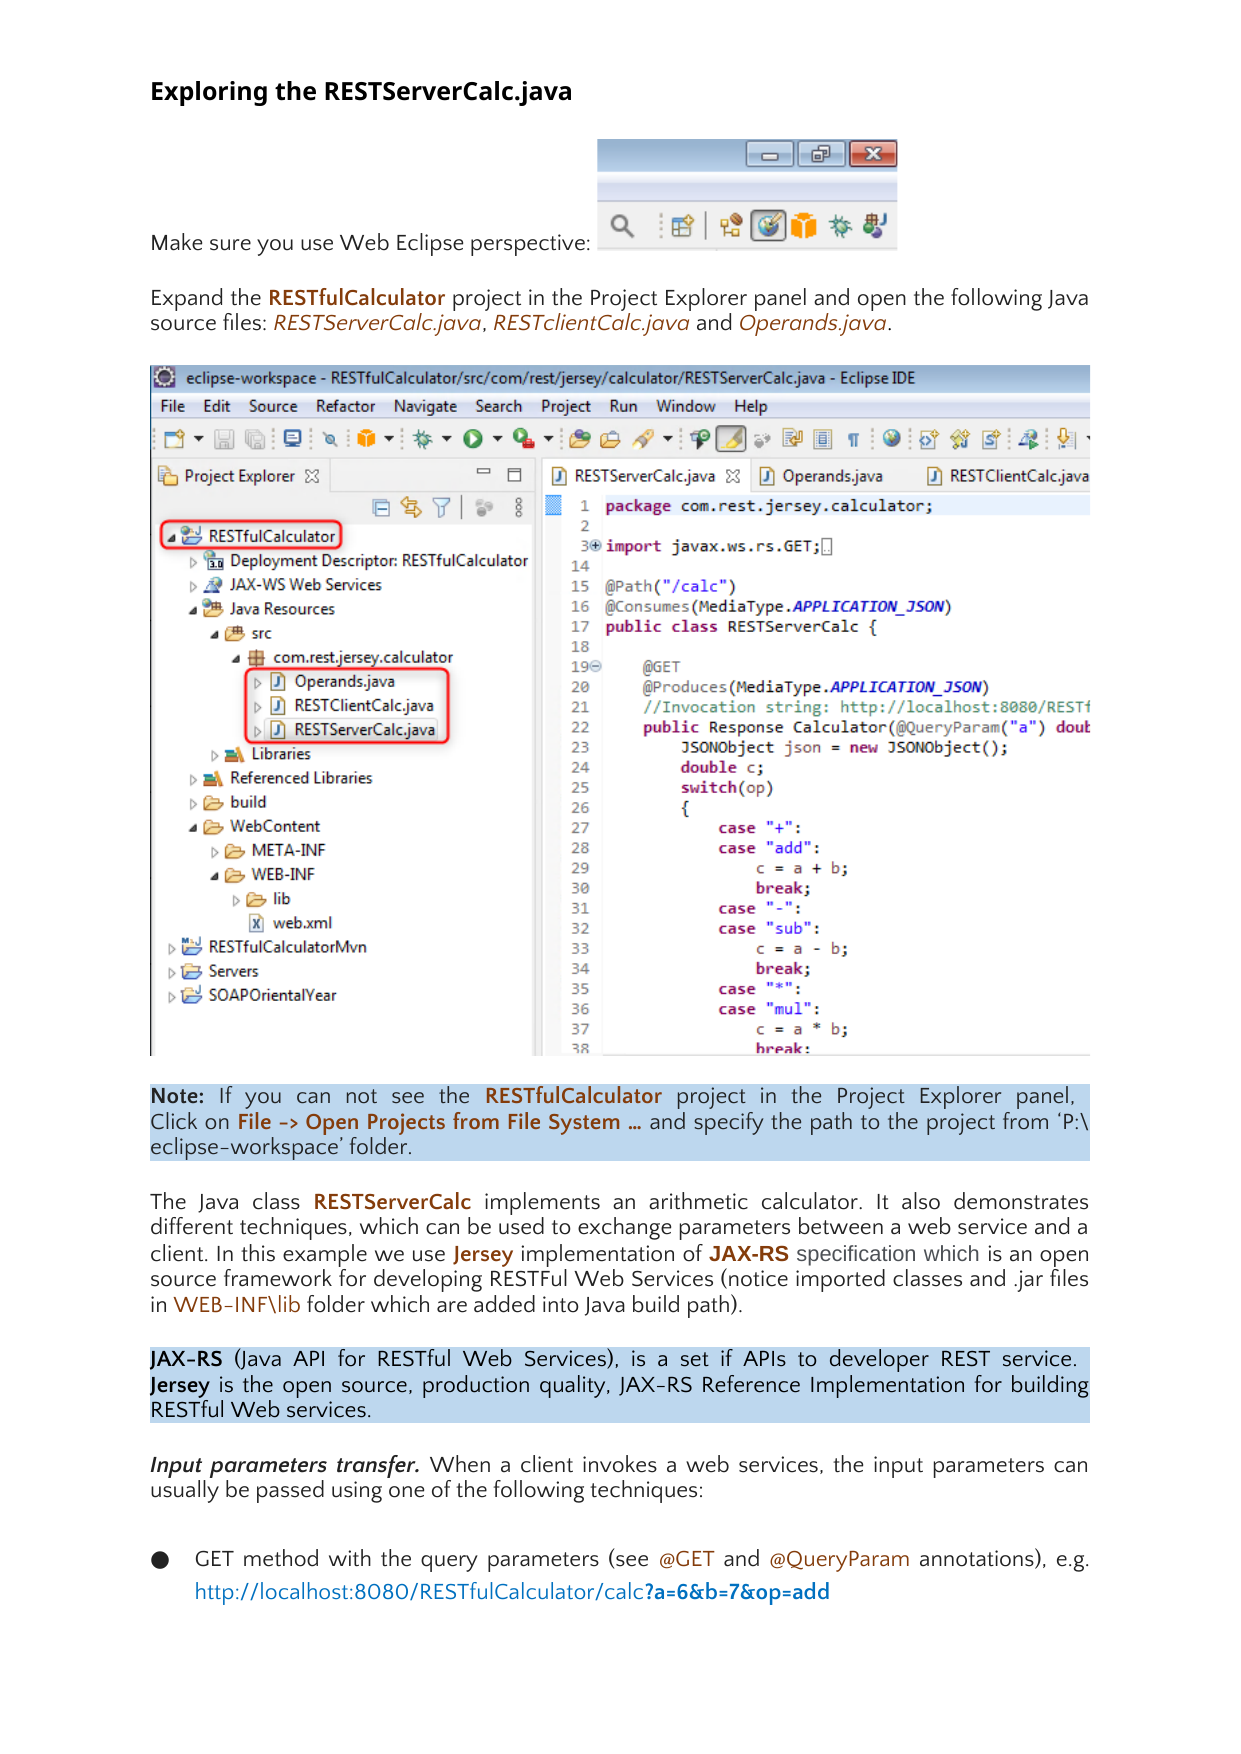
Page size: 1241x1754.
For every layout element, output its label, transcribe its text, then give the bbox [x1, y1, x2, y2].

picture [150, 365, 1091, 1056]
list GET method with the query parameters (see @GET and @QueryParam annotations), e.g. http://localhost:8080/RESTfulCalculator/calc?a=6&b=7&op=add [150, 1533, 1090, 1605]
text Input parameters transfer. When a client invokes a web services, the input parameters can usually be passed using one of the following techniques: [150, 1453, 1090, 1503]
text JAX-RS (Java API for RESTful Web Services), is a set if APIs to developer REST service. Jersey is the open source, production quality, JAX-RS Reference Implementation for building RESTful Web services. [150, 1347, 1090, 1423]
text Note: If you can not see the RESTfulCalculator project in the Project Explorer panel, Click on File -> Open Projects from File System … and specify the path to the project from ‘P:\eclipse-workspace’ folder. [150, 1084, 1090, 1161]
subtitle Exploring the RESTServerCalc.java [150, 74, 1090, 108]
text The Java class RESTServerCalc implements an arithmetic calculator. It also demonstrates different techniques, which can be used to exchange parameters between a web service and a client. In this example we use Jersey implementation of JAX-RS specification which is an open source framework for developing RESTFul Web Services (notice imported classes and .jar files in WEB-INF\lib folder which are added into Java build path). [150, 1190, 1090, 1318]
text Expand the RESTfulCalculator project in the Project Explorer panel and open the following Java source files: RESTServerCalc.java, RESTclientCalc.java and Operands.java. [150, 286, 1090, 337]
picture [597, 139, 898, 251]
